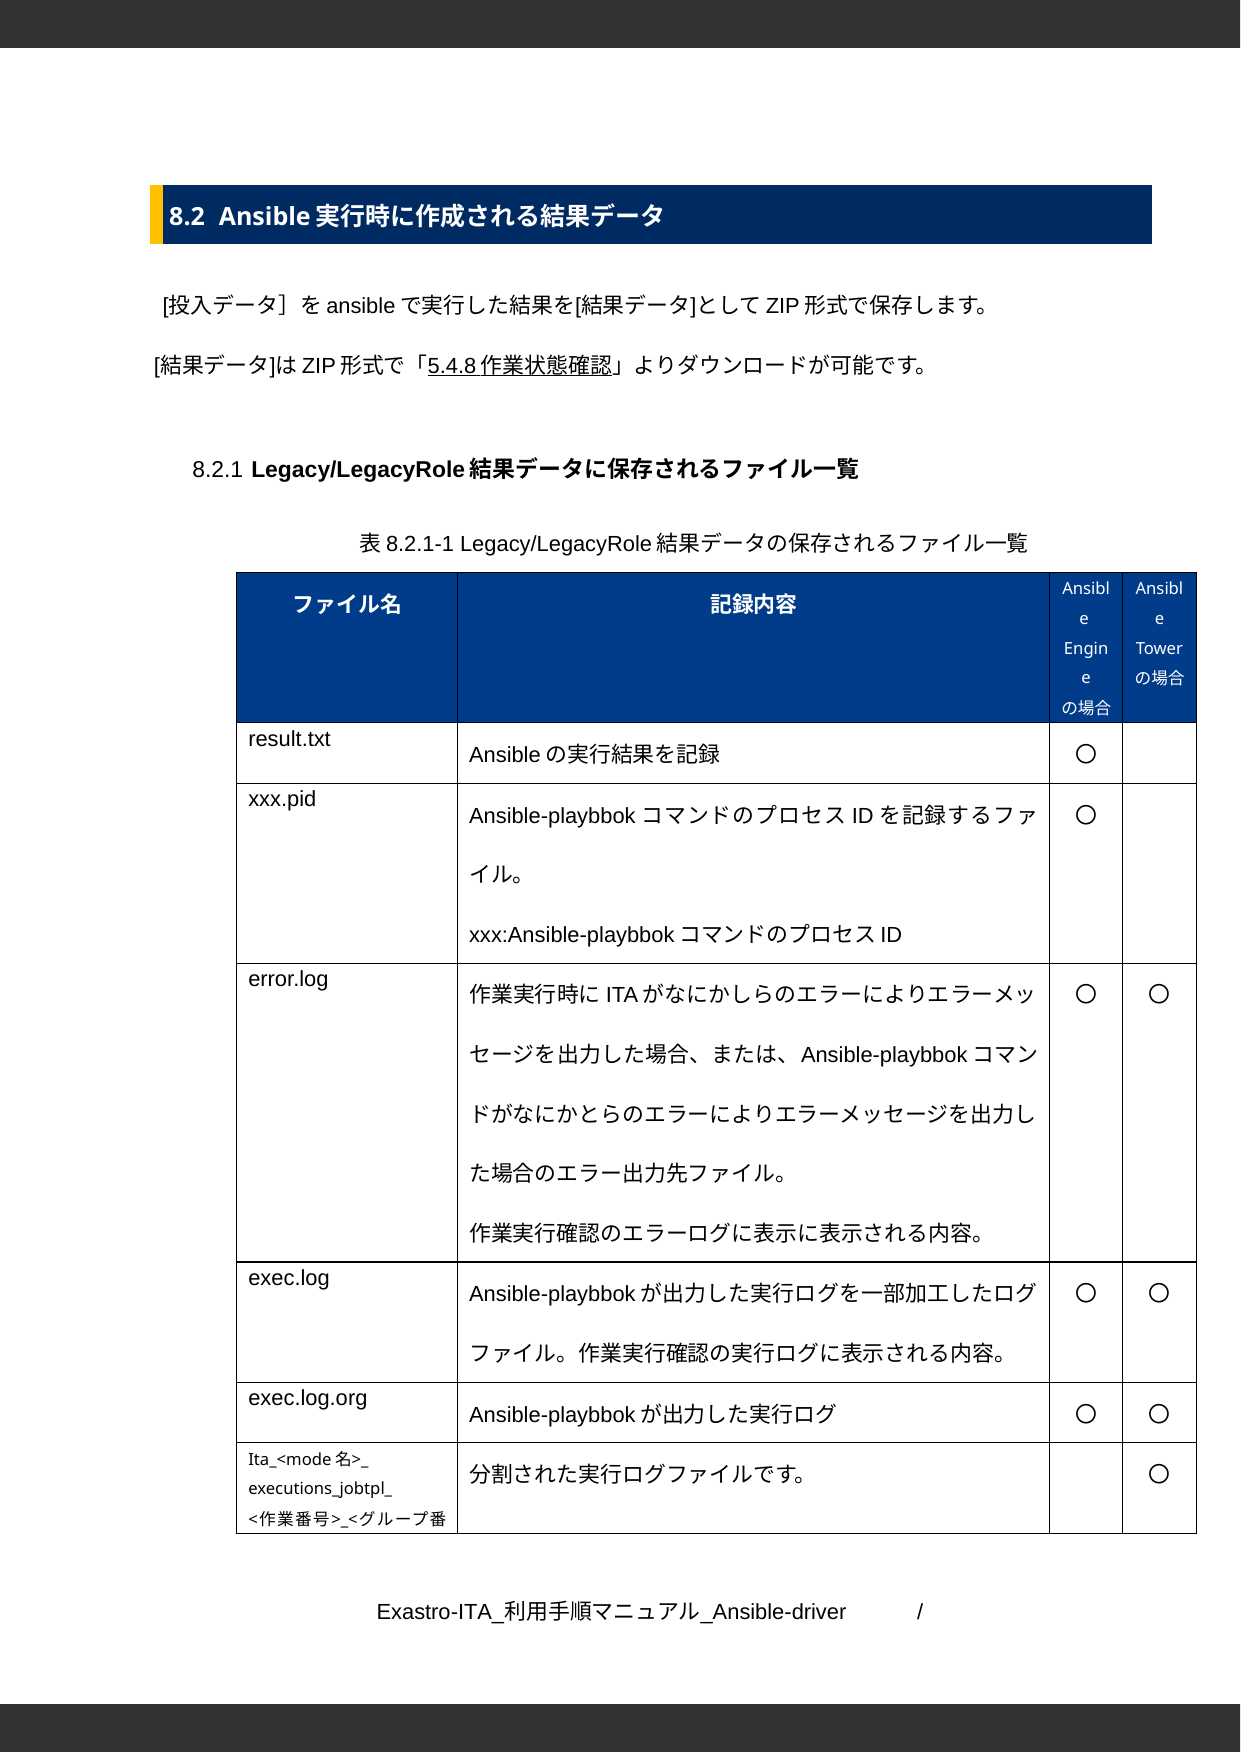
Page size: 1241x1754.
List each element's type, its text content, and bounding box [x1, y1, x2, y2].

subtitle Ansible実行時に作成される結果データ [163, 185, 1152, 244]
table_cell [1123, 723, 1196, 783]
subtitle Legacy/LegacyRole結果データに保存されるファイル一覧 [192, 438, 1152, 498]
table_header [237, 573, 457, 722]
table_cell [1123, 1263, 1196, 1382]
list 表8.2.1-1 Legacy/LegacyRole結果データの保存されるファイル一覧 [236, 512, 1152, 572]
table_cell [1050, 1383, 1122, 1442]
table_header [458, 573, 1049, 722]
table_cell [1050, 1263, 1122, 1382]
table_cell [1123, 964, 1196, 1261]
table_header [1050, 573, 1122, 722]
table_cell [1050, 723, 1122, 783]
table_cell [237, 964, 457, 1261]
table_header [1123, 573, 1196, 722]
text [投入データ］をansibleで実行した結果を[結果データ]としてZIP形式で保存します。 [162, 274, 1152, 334]
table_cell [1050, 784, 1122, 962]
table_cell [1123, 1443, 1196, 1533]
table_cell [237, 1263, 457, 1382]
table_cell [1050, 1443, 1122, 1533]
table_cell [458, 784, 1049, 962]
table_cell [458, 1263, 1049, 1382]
text [結果データ]はZIP形式で「5.4.12作業状態確認」よりダウンロードが可能です。 [148, 334, 1152, 393]
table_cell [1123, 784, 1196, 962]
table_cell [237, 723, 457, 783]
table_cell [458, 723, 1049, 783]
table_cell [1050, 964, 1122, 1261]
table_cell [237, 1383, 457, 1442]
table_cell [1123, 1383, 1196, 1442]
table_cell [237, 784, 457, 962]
picture [0, 1704, 1241, 1752]
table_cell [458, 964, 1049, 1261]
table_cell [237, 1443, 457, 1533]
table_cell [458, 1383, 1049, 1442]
picture [0, 0, 1241, 48]
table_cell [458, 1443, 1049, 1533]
